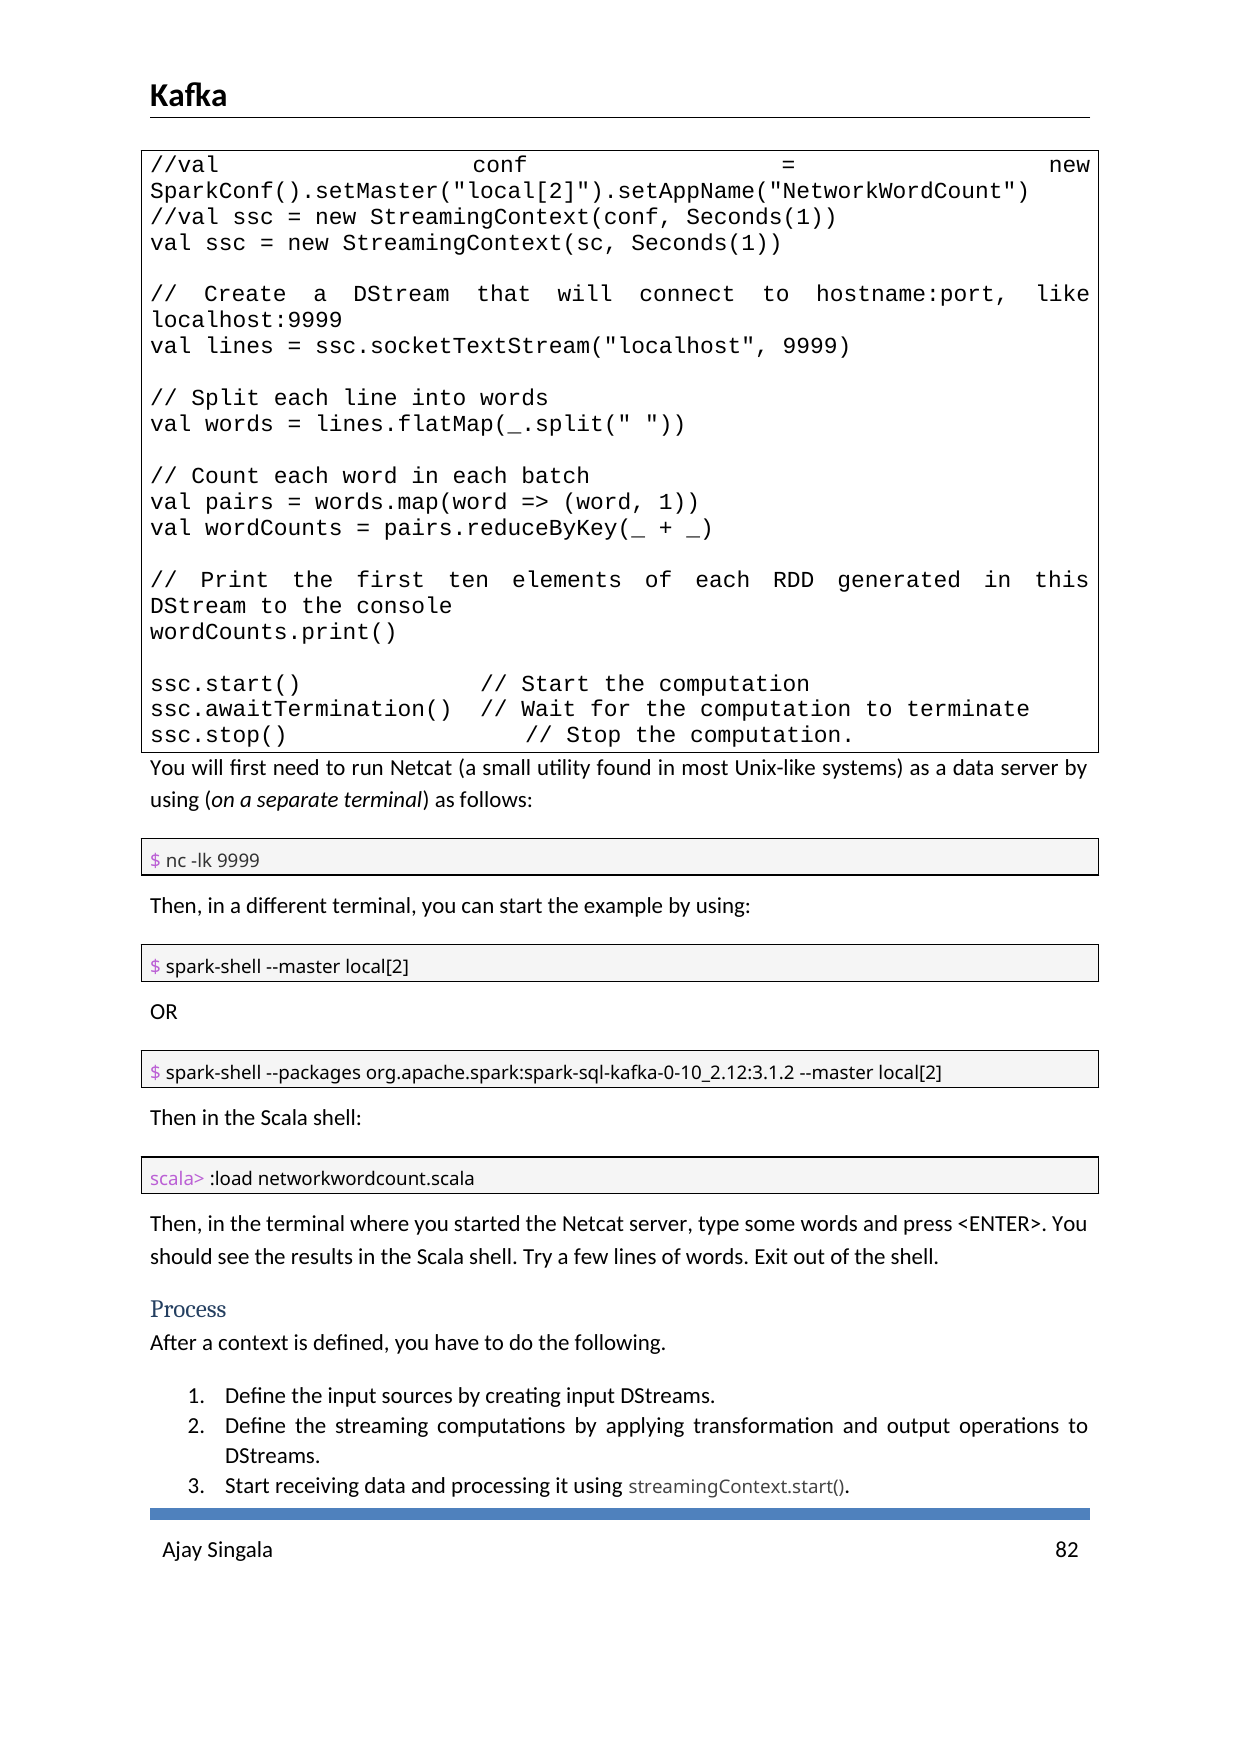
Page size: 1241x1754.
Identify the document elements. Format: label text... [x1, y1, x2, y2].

text $ spark-shell --master local[2] [142, 945, 1098, 981]
text //val conf = new SparkConf().setMaster("local[2]").setAppName("NetworkWordCount") [142, 151, 1098, 205]
text val wordCounts = pairs.reduceByKey(_ + _) [150, 516, 1090, 542]
text // Create a DStream that will connect to hostname:port, like localhost:9999 [150, 283, 1090, 335]
text // Split each line into words [150, 387, 1090, 412]
text val pairs = words.map(word => (word, 1)) [150, 490, 1090, 516]
text // Count each word in each batch [150, 464, 1090, 490]
text $ nc -lk 9999 [142, 839, 1098, 874]
text wordCounts.print() [150, 620, 1090, 646]
text After a context is defined, you have to do the following. [150, 1328, 1090, 1356]
text val ssc = new StreamingContext(sc, Seconds(1)) [150, 231, 1090, 257]
list Define the streaming computations by applying transformation and output operations to DStreams. [187, 1411, 1090, 1469]
text // Print the first ten elements of each RDD generated in this DStream to the console [150, 568, 1090, 620]
text val words = lines.flatMap(_.split(" ")) [150, 412, 1090, 438]
subtitle Process [150, 1295, 1090, 1323]
text Then in the Scala shell: [150, 1103, 1090, 1131]
text Then, in a different terminal, you can start the example by using: [150, 891, 1090, 919]
text $ spark-shell --packages org.apache.spark:spark-sql-kafka-0-10_2.12:3.1.2 --master local[2] [142, 1051, 1098, 1087]
list Start receiving data and processing it using streamingContext.start(). [187, 1471, 1090, 1499]
text ssc.stop() // Stop the computation. [142, 721, 1098, 752]
text scala> :load networkwordcount.scala [142, 1158, 1098, 1193]
text ssc.start() // Start the computation [150, 672, 1090, 698]
text You will first need to run Netcat (a small utility found in most Unix-like systems) as a data server by using (on a separate terminal) as follows: [150, 753, 1090, 813]
text //val ssc = new StreamingContext(conf, Seconds(1)) [150, 205, 1090, 231]
text val lines = ssc.socketTextStream("localhost", 9999) [150, 335, 1090, 361]
text Then, in the terminal where you started the Netcat server, type some words and press <ENTER>. You should see the results in the Scala shell. Try a few lines of words. Exit out of the shell. [150, 1209, 1090, 1270]
text OR [150, 997, 1090, 1025]
text ssc.awaitTermination() // Wait for the computation to terminate [150, 698, 1090, 721]
list Define the input sources by creating input DStreams. [187, 1381, 1090, 1409]
